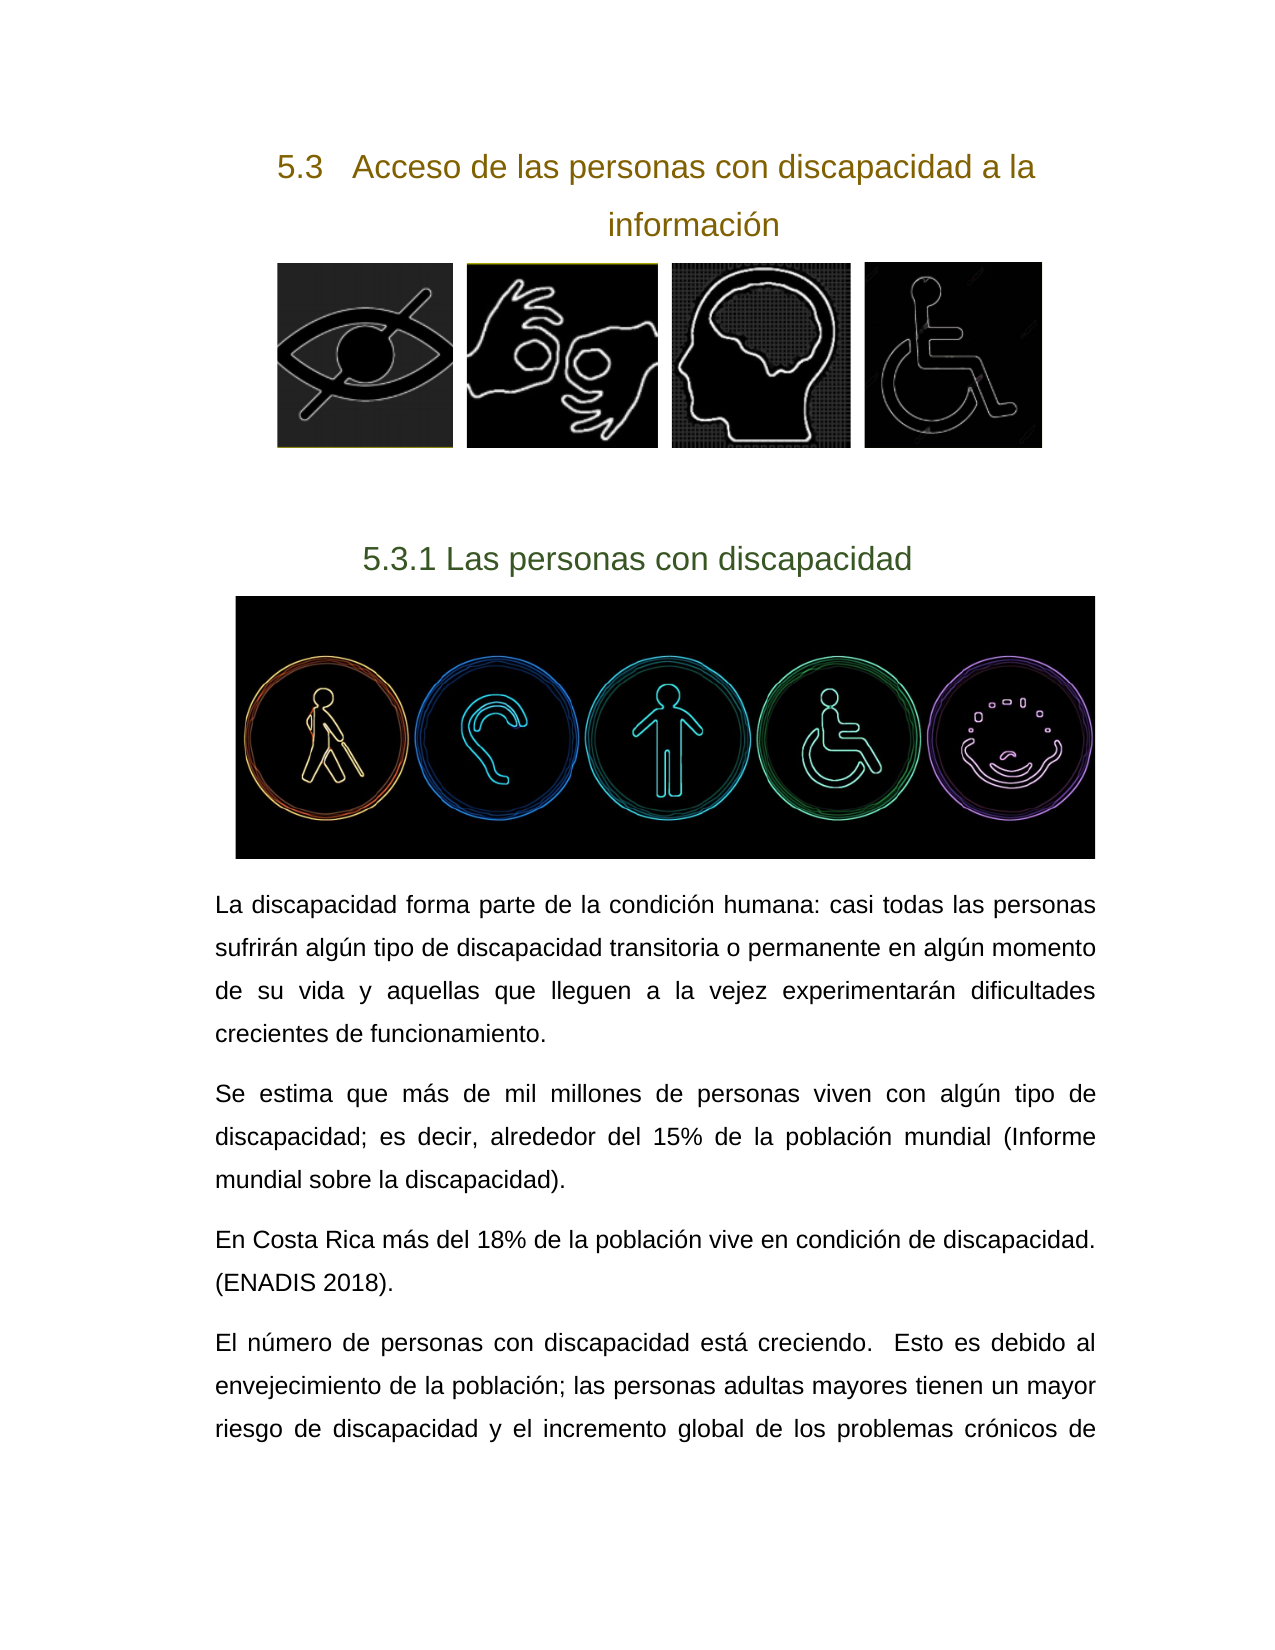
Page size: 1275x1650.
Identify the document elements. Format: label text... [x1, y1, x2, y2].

picture [466, 263, 658, 448]
text En Costa Rica más del 18% de la población vive en condición de discapacidad. (ENADIS 2018). [215, 1225, 1098, 1297]
subtitle Acceso de las personas con discapacidad a la información [215, 148, 1098, 244]
picture [277, 263, 453, 448]
text Se estima que más de mil millones de personas viven con algún tipo de discapacidad; es decir, alrededor del 15% de la población mundial (Informe mundial sobre la discapacidad). [215, 1079, 1098, 1194]
subtitle 5.3.1 Las personas con discapacidad [177, 538, 1098, 577]
picture [864, 262, 1043, 448]
text La discapacidad forma parte de la condición humana: casi todas las personas sufrirán algún tipo de discapacidad transitoria o permanente en algún momento de su vida y aquellas que lleguen a la vejez experimentarán dificultades crecientes de funcionamiento. [215, 890, 1098, 1048]
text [215, 1328, 1098, 1443]
picture [671, 263, 851, 448]
picture [235, 596, 1096, 859]
